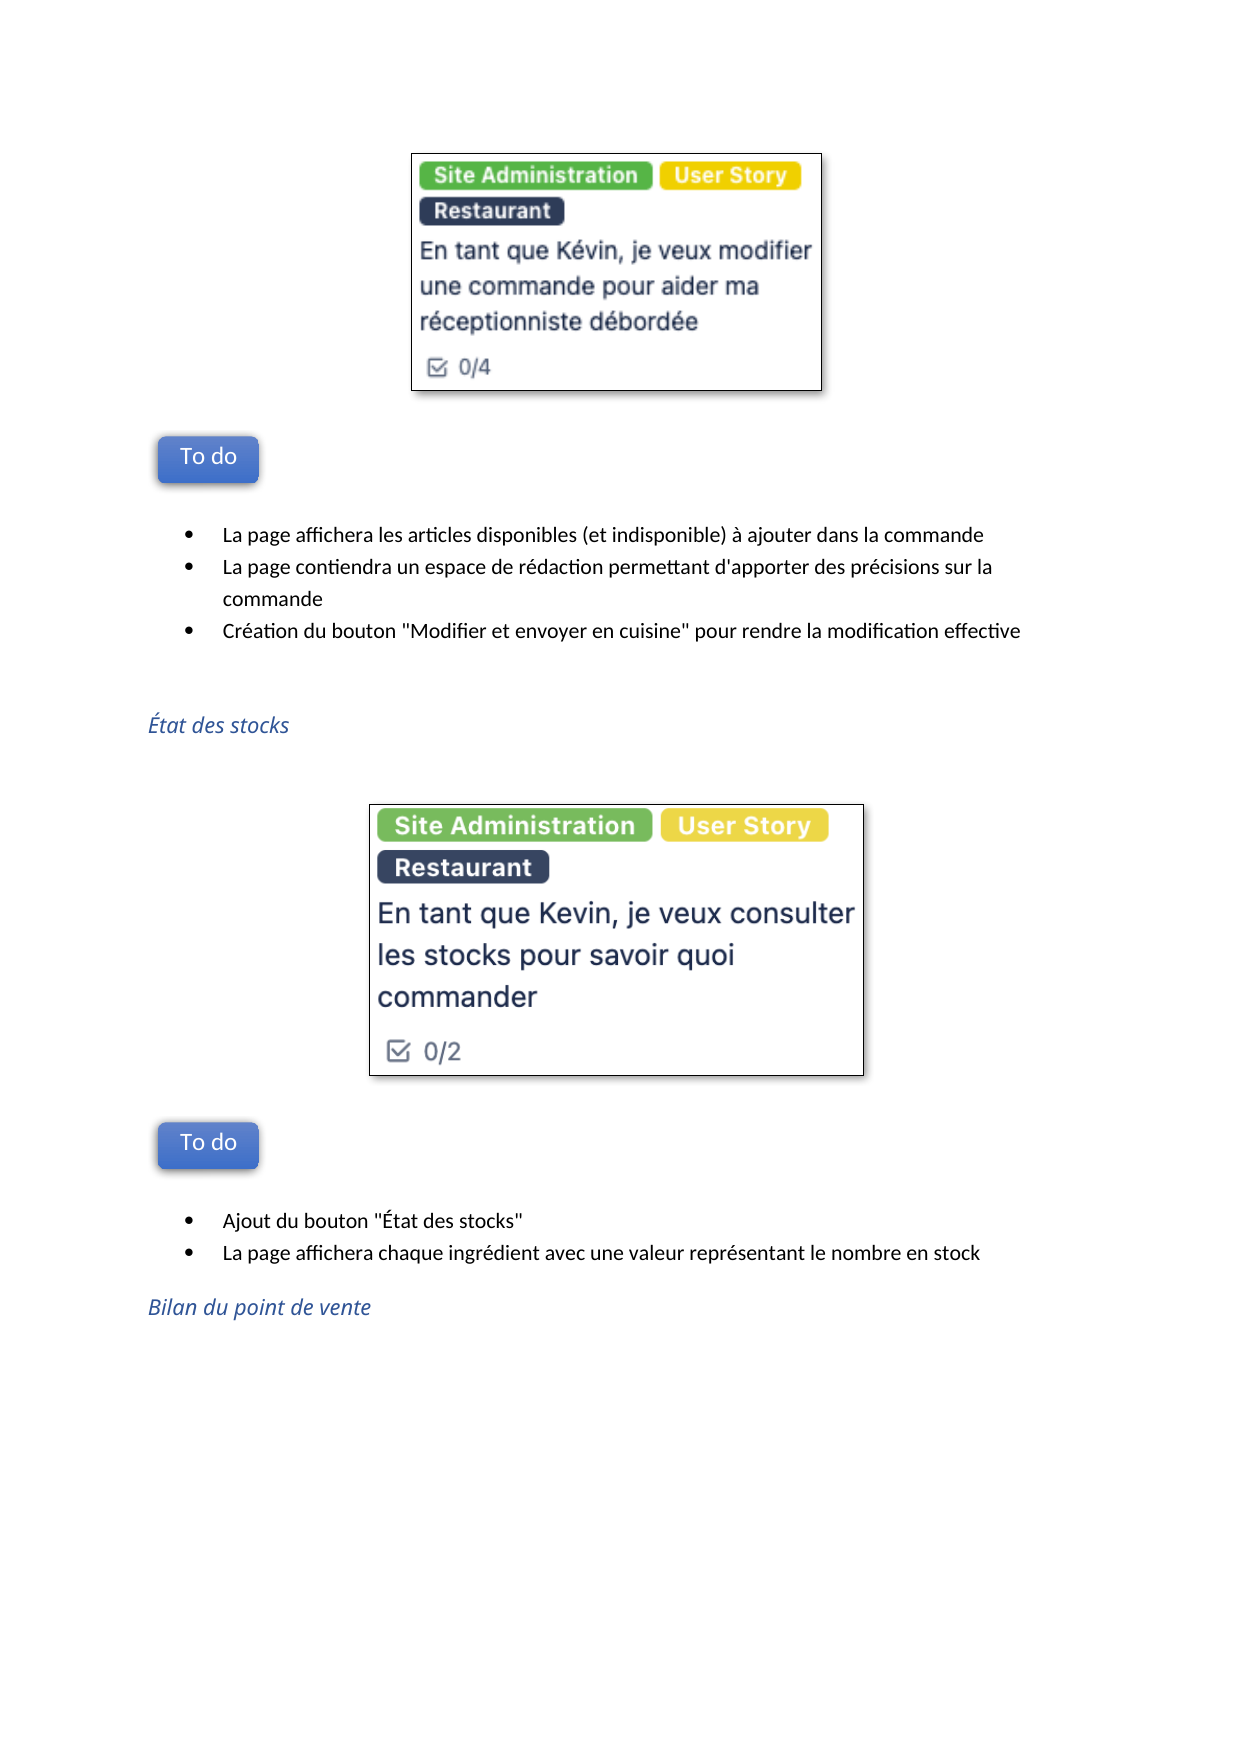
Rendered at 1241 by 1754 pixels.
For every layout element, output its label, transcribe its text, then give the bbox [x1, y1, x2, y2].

list Ajout du bouton "État des stocks" [185, 1207, 1093, 1234]
list La page affichera les articles disponibles (et indisponible) à ajouter dans la commande [185, 521, 1093, 548]
list Création du bouton "Modifier et envoyer en cuisine" pour rendre la modification effective [185, 617, 1093, 644]
subtitle Bilan du point de vente [148, 1292, 1093, 1322]
subtitle État des stocks [148, 710, 1093, 739]
list La page affichera chaque ingrédient avec une valeur représentant le nombre en stock [185, 1239, 1093, 1266]
list La page contiendra un espace de rédaction permettant d'apporter des précisions sur la commande [185, 553, 1093, 612]
picture [412, 154, 821, 390]
picture [370, 805, 863, 1075]
